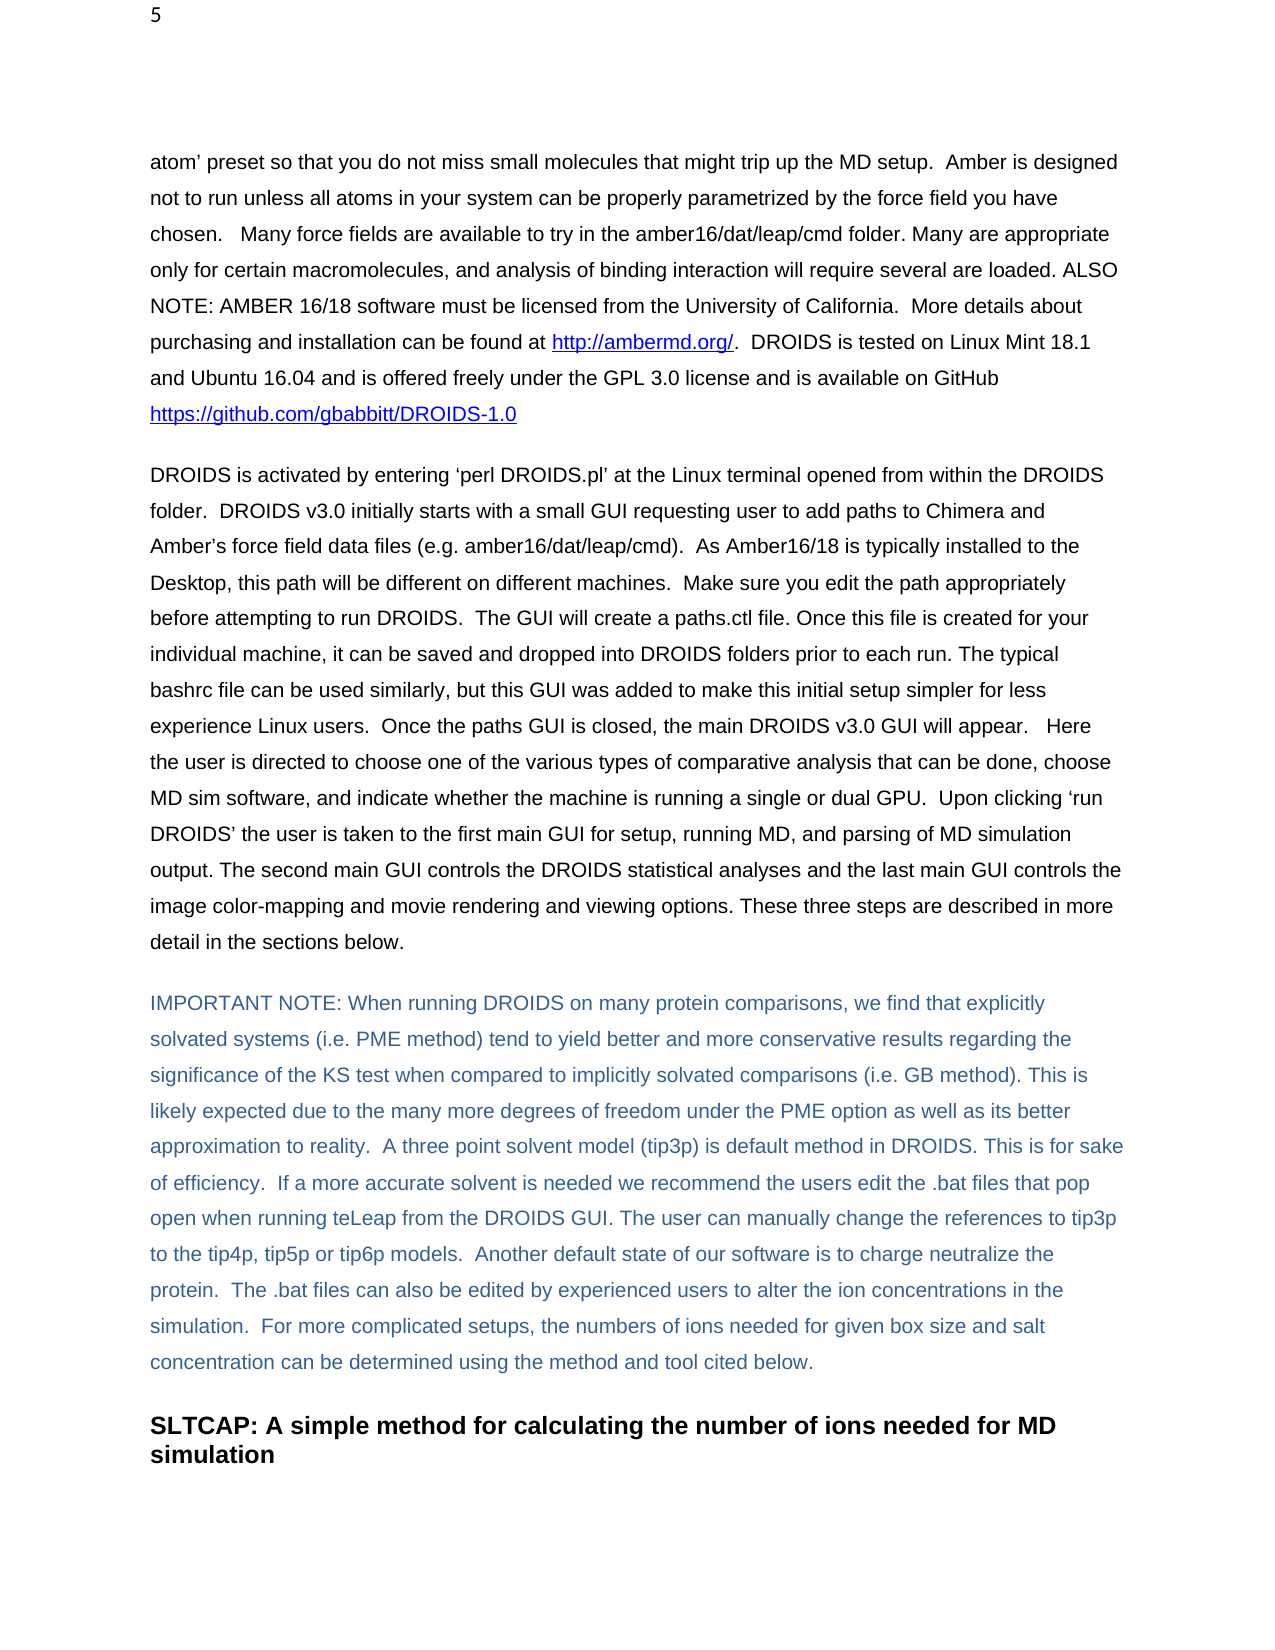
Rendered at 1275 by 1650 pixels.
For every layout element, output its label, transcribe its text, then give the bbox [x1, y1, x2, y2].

text DROIDS is activated by entering ‘perl DROIDS.pl’ at the Linux terminal opened from within the DROIDS folder. DROIDS v3.0 initially starts with a small GUI requesting user to add paths to Chimera and Amber’s force field data files (e.g. amber16/dat/leap/cmd). As Amber16/18 is typically installed to the Desktop, this path will be different on different machines. Make sure you edit the path appropriately before attempting to run DROIDS. The GUI will create a paths.ctl file. Once this file is created for your individual machine, it can be saved and dropped into DROIDS folders prior to each run. The typical bashrc file can be used similarly, but this GUI was added to make this initial setup simpler for less experience Linux users. Once the paths GUI is closed, the main DROIDS v3.0 GUI will appear. Here the user is directed to choose one of the various types of comparative analysis that can be done, choose MD sim software, and indicate whether the machine is running a single or dual GPU. Upon clicking ‘run DROIDS’ the user is taken to the first main GUI for setup, running MD, and parsing of MD simulation output. The second main GUI controls the DROIDS statistical analyses and the last main GUI controls the image color-mapping and movie rendering and viewing options. These three steps are described in more detail in the sections below. [150, 462, 1125, 954]
text IMPORTANT NOTE: When running DROIDS on many protein comparisons, we find that explicitly solvated systems (i.e. PME method) tend to yield better and more conservative results regarding the significance of the KS test when compared to implicitly solvated comparisons (i.e. GB method). This is likely expected due to the many more degrees of freedom under the PME option as well as its better approximation to reality. A three point solvent model (tip3p) is default method in DROIDS. This is for sake of efficiency. If a more accurate solvent is needed we recommend the users edit the .bat files that pop open when running teLeap from the DROIDS GUI. The user can manually change the references to tip3p to the tip4p, tip5p or tip6p models. Another default state of our software is to charge neutralize the protein. The .bat files can also be edited by experienced users to alter the ion concentrations in the simulation. For more complicated setups, the numbers of ions needed for given box size and salt concentration can be determined using the method and tool cited below. [150, 991, 1125, 1374]
text SLTCAP: A simple method for calculating the number of ions needed for MD simulation [150, 1411, 1125, 1468]
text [150, 150, 1125, 426]
